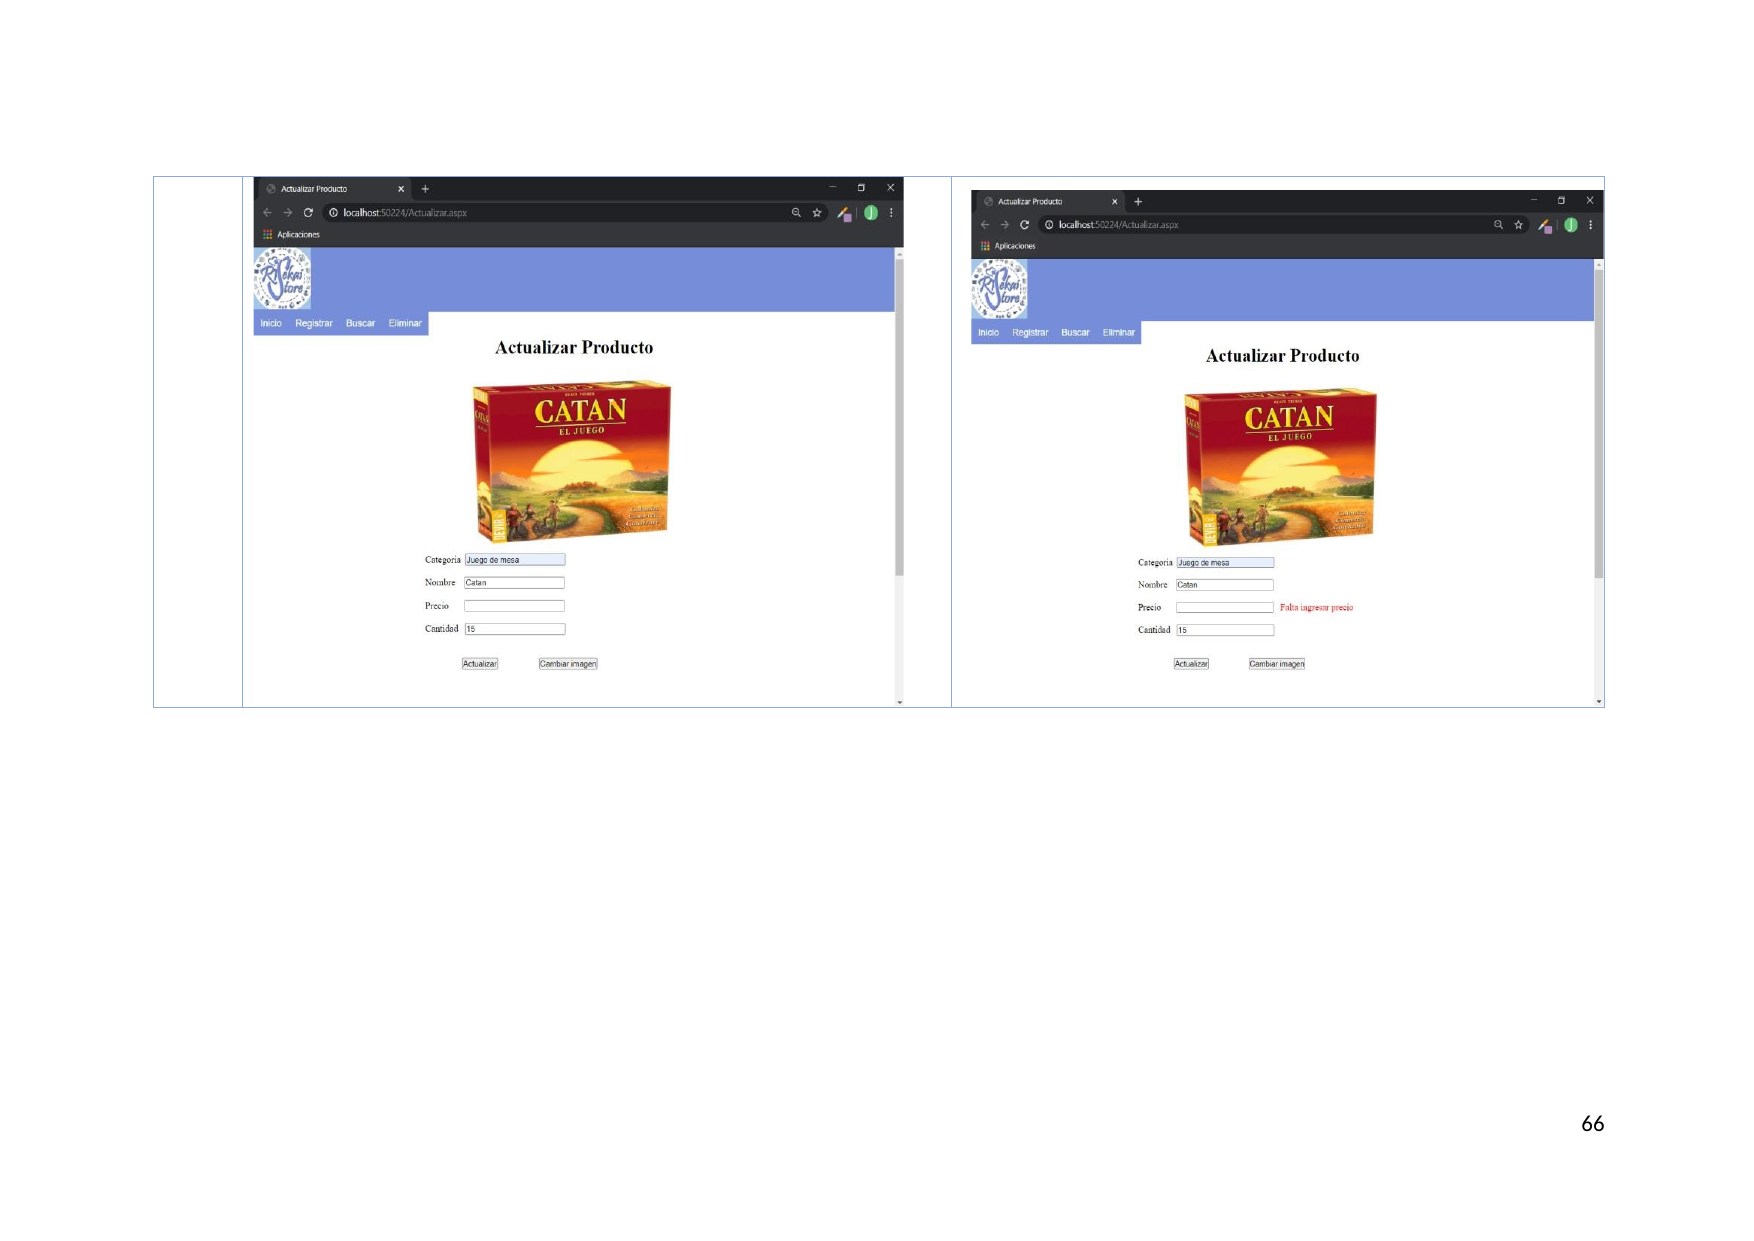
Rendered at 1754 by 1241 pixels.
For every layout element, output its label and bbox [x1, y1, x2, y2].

table_cell [154, 177, 242, 707]
table_cell [243, 177, 951, 707]
picture [971, 190, 1604, 706]
picture [253, 177, 904, 706]
table_cell [952, 177, 1604, 707]
